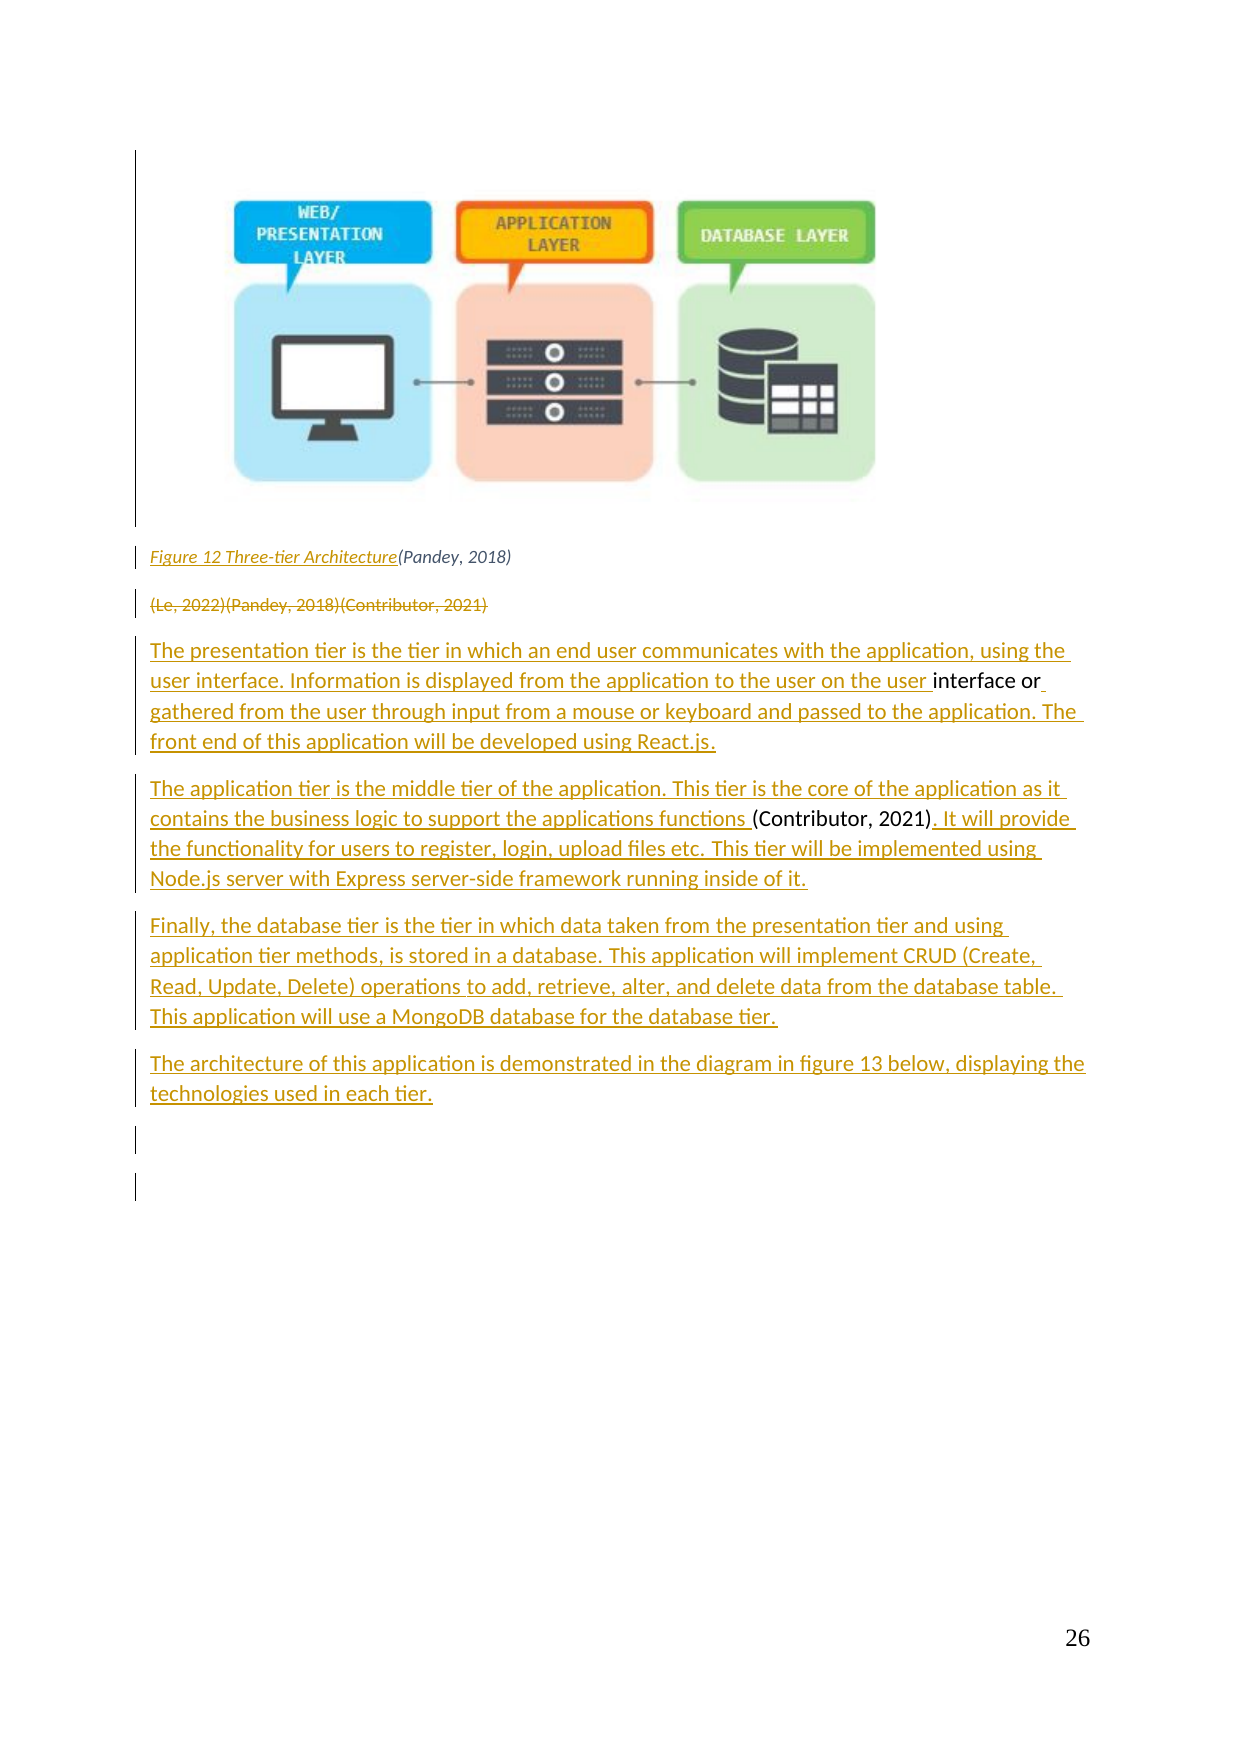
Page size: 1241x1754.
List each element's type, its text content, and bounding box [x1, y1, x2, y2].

text interface or [150, 636, 1090, 755]
text (Contributor, 2021) [150, 774, 1090, 892]
text 12(Pandey, 2018) [150, 546, 1090, 569]
picture [150, 150, 1038, 527]
